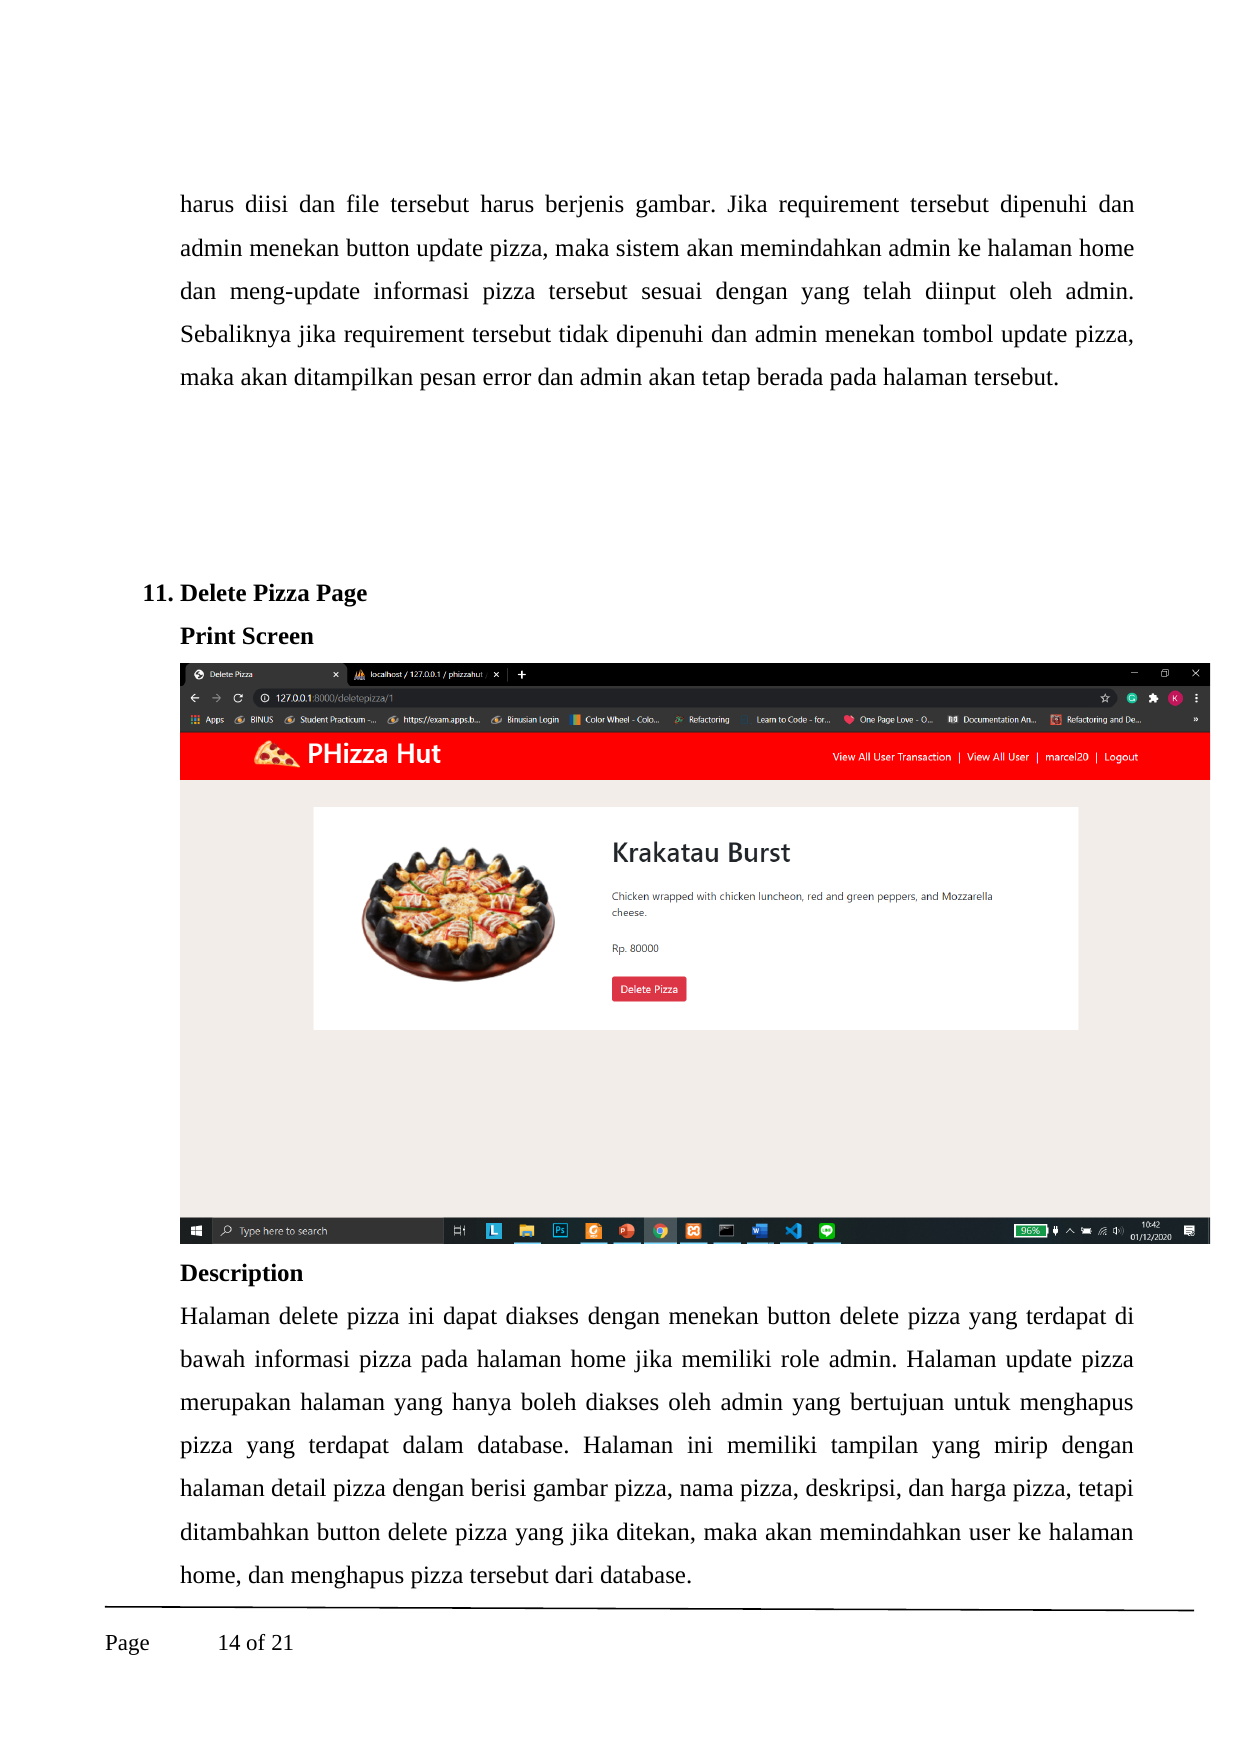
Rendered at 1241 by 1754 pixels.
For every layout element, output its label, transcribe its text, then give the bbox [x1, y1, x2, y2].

text Halaman delete pizza ini dapat diakses dengan menekan button delete pizza yang terdapat di bawah informasi pizza pada halaman home jika memiliki role admin. Halaman update pizza merupakan halaman yang hanya boleh diakses oleh admin yang bertujuan untuk menghapus pizza yang terdapat dalam database. Halaman ini memiliki tampilan yang mirip dengan halaman detail pizza dengan berisi gambar pizza, nama pizza, deskripsi, dan harga pizza, tetapi ditambahkan button delete pizza yang jika ditekan, maka akan memindahkan user ke halaman home, dan menghapus pizza tersebut dari database. [180, 1301, 1135, 1588]
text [180, 189, 1135, 391]
text Print Screen [180, 621, 1135, 649]
text Description [180, 1258, 1135, 1287]
picture [180, 663, 1211, 1244]
list Delete Pizza Page [142, 578, 1135, 606]
